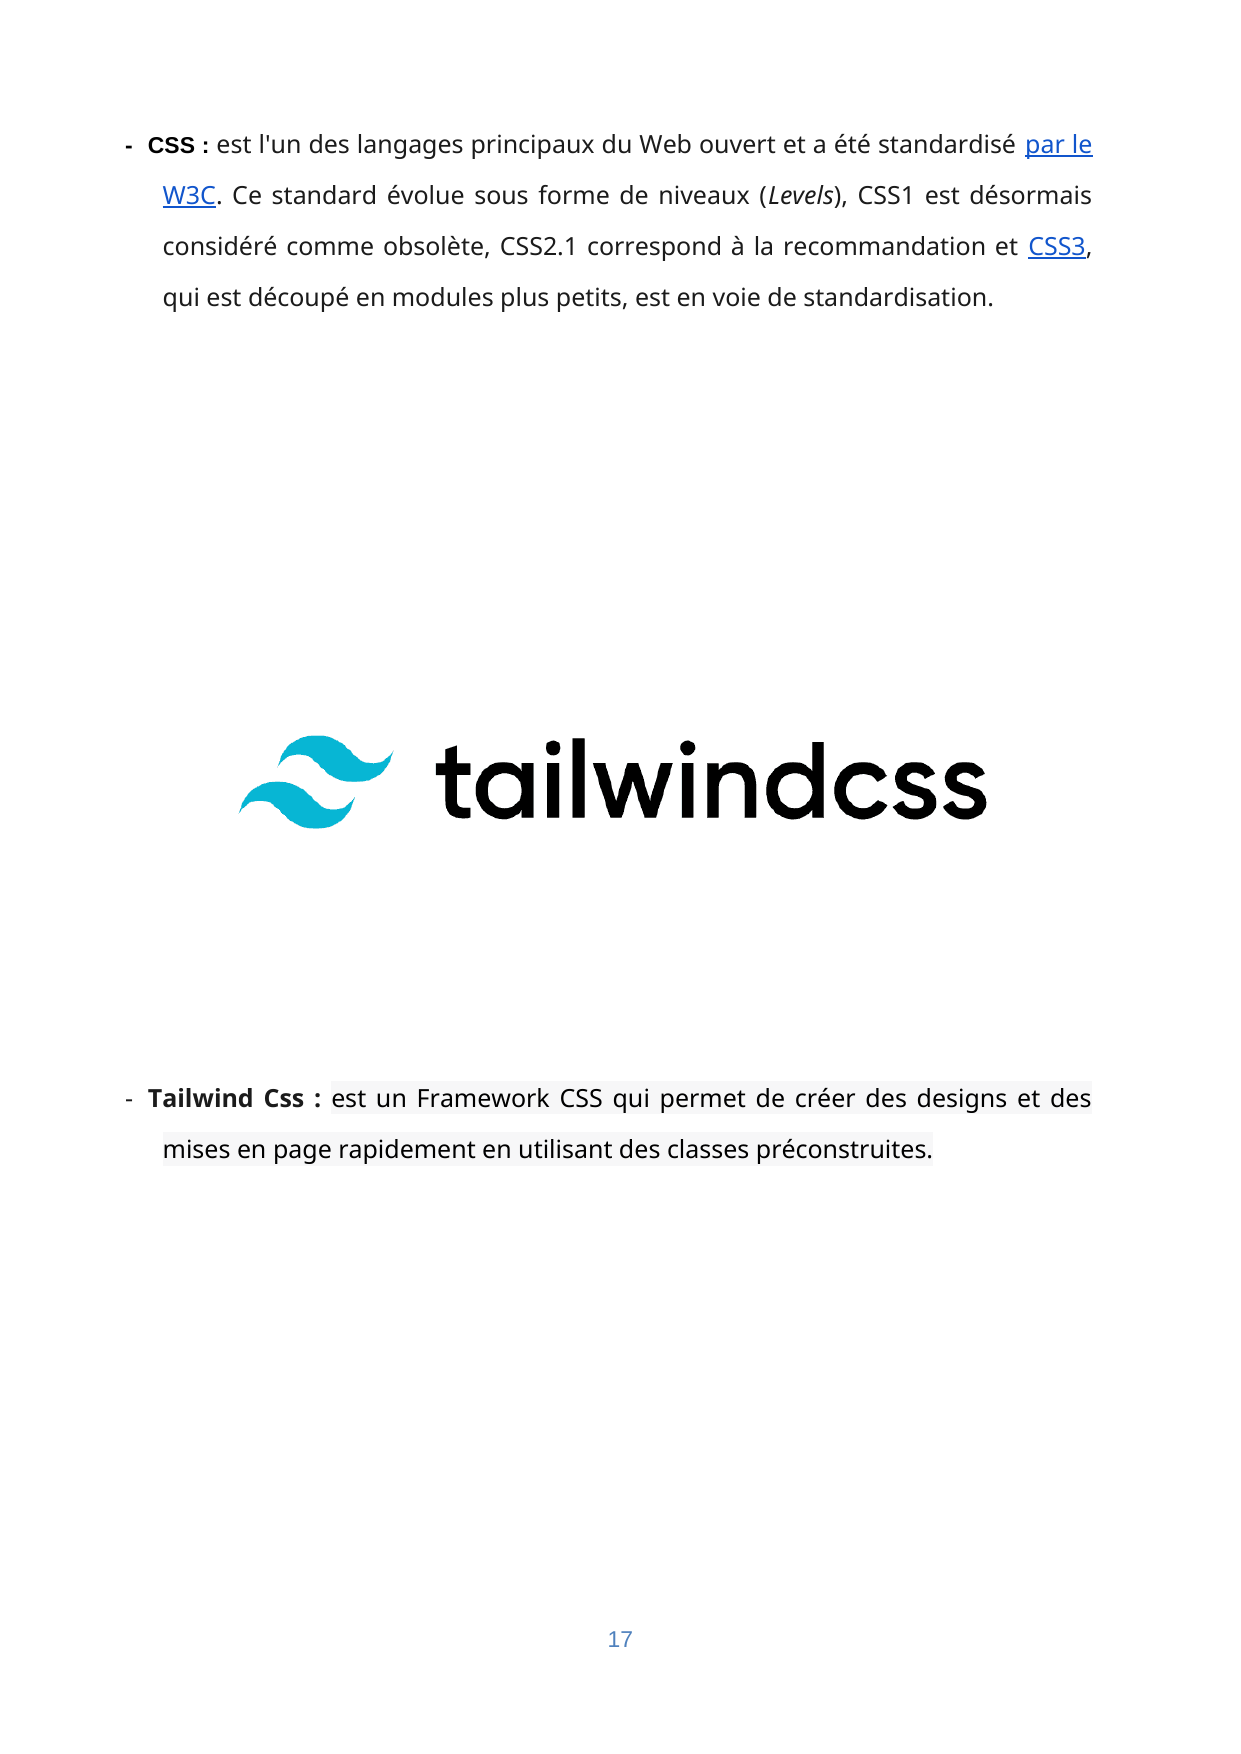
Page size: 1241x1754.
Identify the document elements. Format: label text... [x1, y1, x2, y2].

list CSS : est l'un des langages principaux du Web ouvert et a été standardisé par le W3C. Ce standard évolue sous forme de niveaux (Levels), CSS1 est désormais considéré comme obsolète, CSS2.1 correspond à la recommandation et CSS3, qui est découpé en modules plus petits, est en voie de standardisation. [125, 126, 1092, 313]
picture [222, 565, 1002, 999]
list Tailwind Css : est un Framework CSS qui permet de créer des designs et des mises en page rapidement en utilisant des classes préconstruites. [125, 1114, 1092, 1166]
